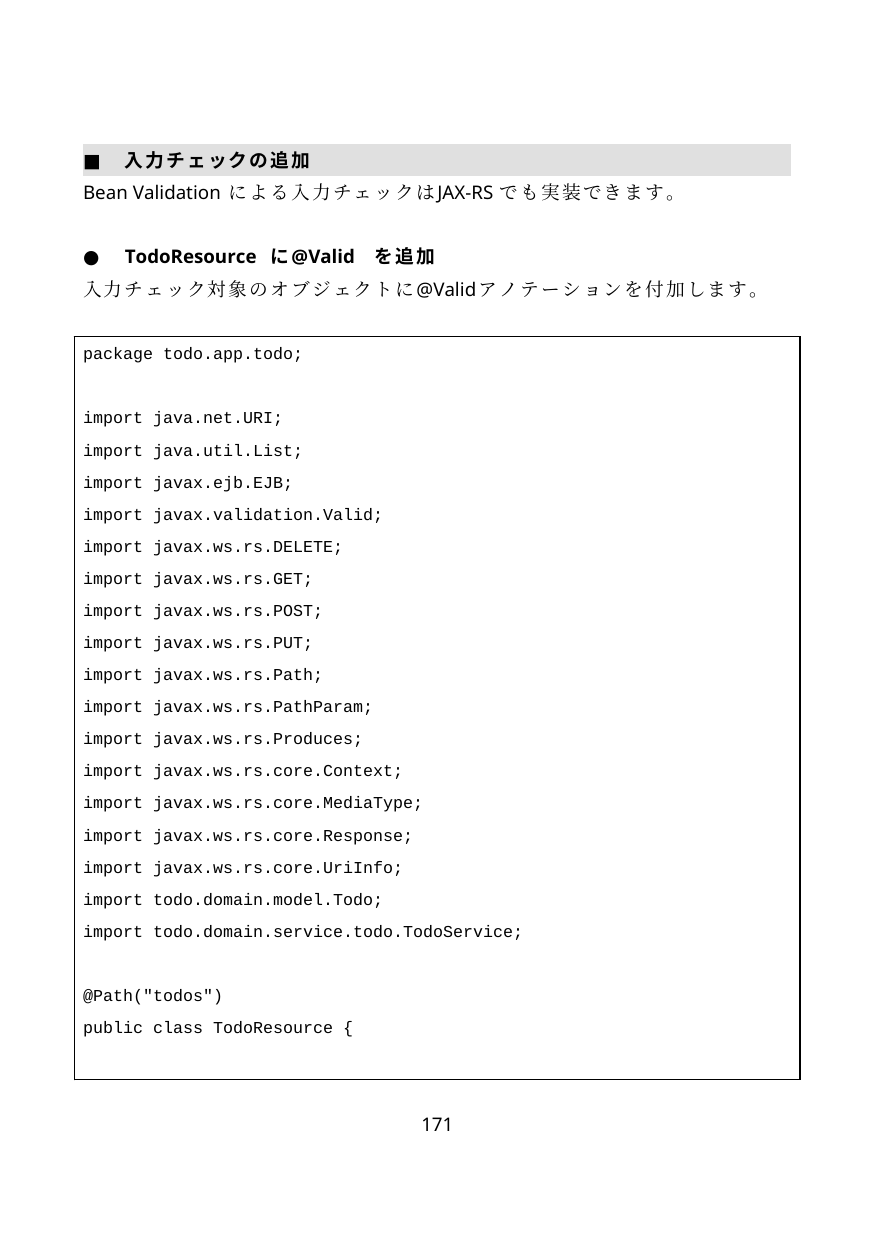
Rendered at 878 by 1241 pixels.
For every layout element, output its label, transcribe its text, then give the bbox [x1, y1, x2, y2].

text import javax.ejb.EJB; [83, 468, 791, 500]
text public class TodoResource { [83, 1013, 791, 1045]
text 入力チェック対象のオブジェクトに@Validアノテーションを付加します。 [83, 272, 791, 304]
text Bean Validationによる入力チェックはJAX-RSでも実装できます。 [83, 176, 791, 208]
text @Path("todos") [83, 981, 791, 1013]
text import java.net.URI; [83, 403, 791, 436]
subtitle TodoResourceに@Validを追加 [83, 240, 791, 272]
subtitle 入力チェックの追加 [83, 144, 791, 176]
text import javax.ws.rs.PathParam; [83, 692, 791, 724]
text import javax.ws.rs.POST; [83, 596, 791, 628]
text import java.util.List; [83, 436, 791, 468]
text import javax.ws.rs.core.MediaType; [83, 788, 791, 821]
text import todo.domain.model.Todo; [83, 885, 791, 917]
text import javax.ws.rs.Produces; [83, 724, 791, 756]
text import todo.domain.service.todo.TodoService; [83, 917, 791, 949]
text import javax.ws.rs.GET; [83, 564, 791, 596]
text package todo.app.todo; [75, 337, 799, 371]
text import javax.ws.rs.DELETE; [83, 532, 791, 564]
text import javax.ws.rs.PUT; [83, 628, 791, 660]
text import javax.ws.rs.Path; [83, 660, 791, 692]
text import javax.ws.rs.core.UriInfo; [83, 853, 791, 885]
text import javax.ws.rs.core.Response; [83, 821, 791, 853]
text import javax.ws.rs.core.Context; [83, 756, 791, 788]
text import javax.validation.Valid; [83, 500, 791, 532]
